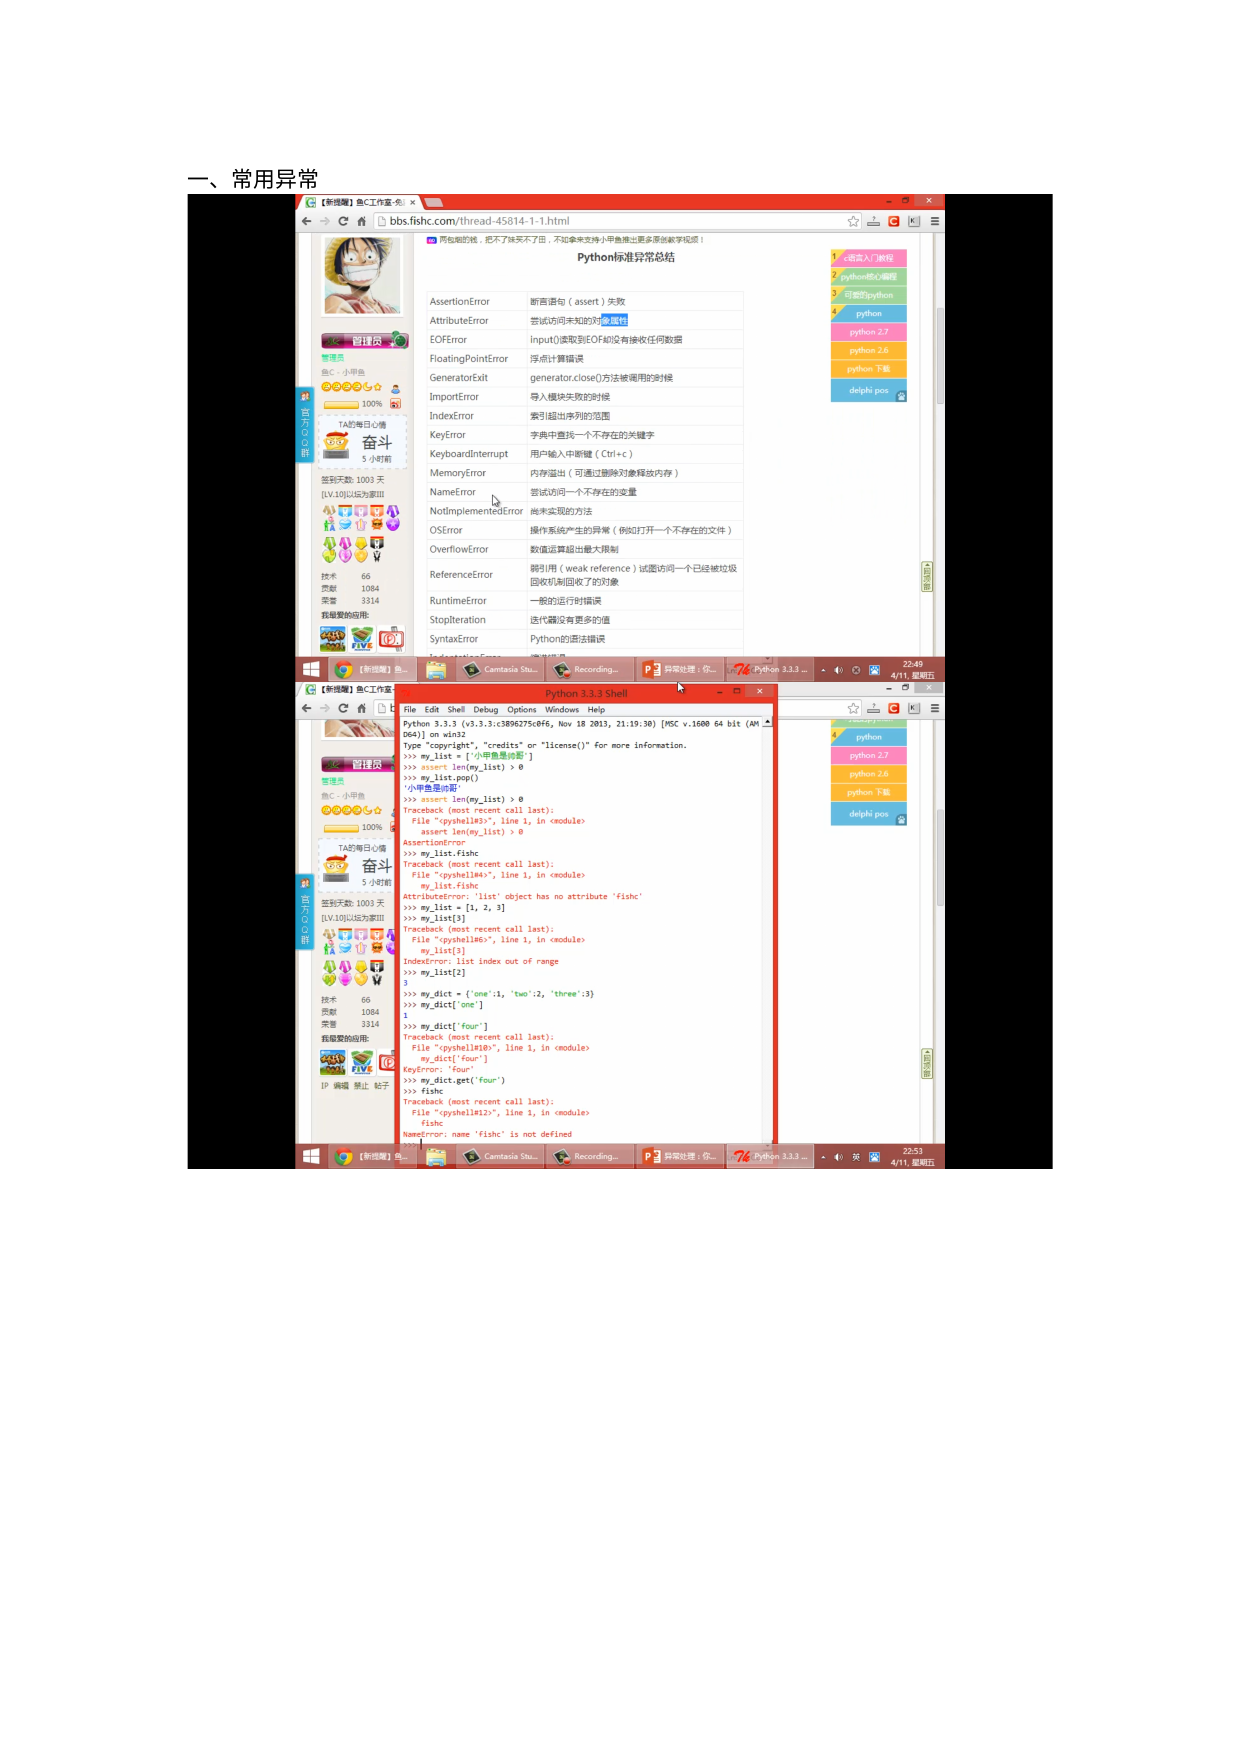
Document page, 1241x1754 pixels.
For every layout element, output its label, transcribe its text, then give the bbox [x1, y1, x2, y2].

picture [187, 194, 1053, 1169]
text 一、常用异常 [187, 162, 1053, 194]
